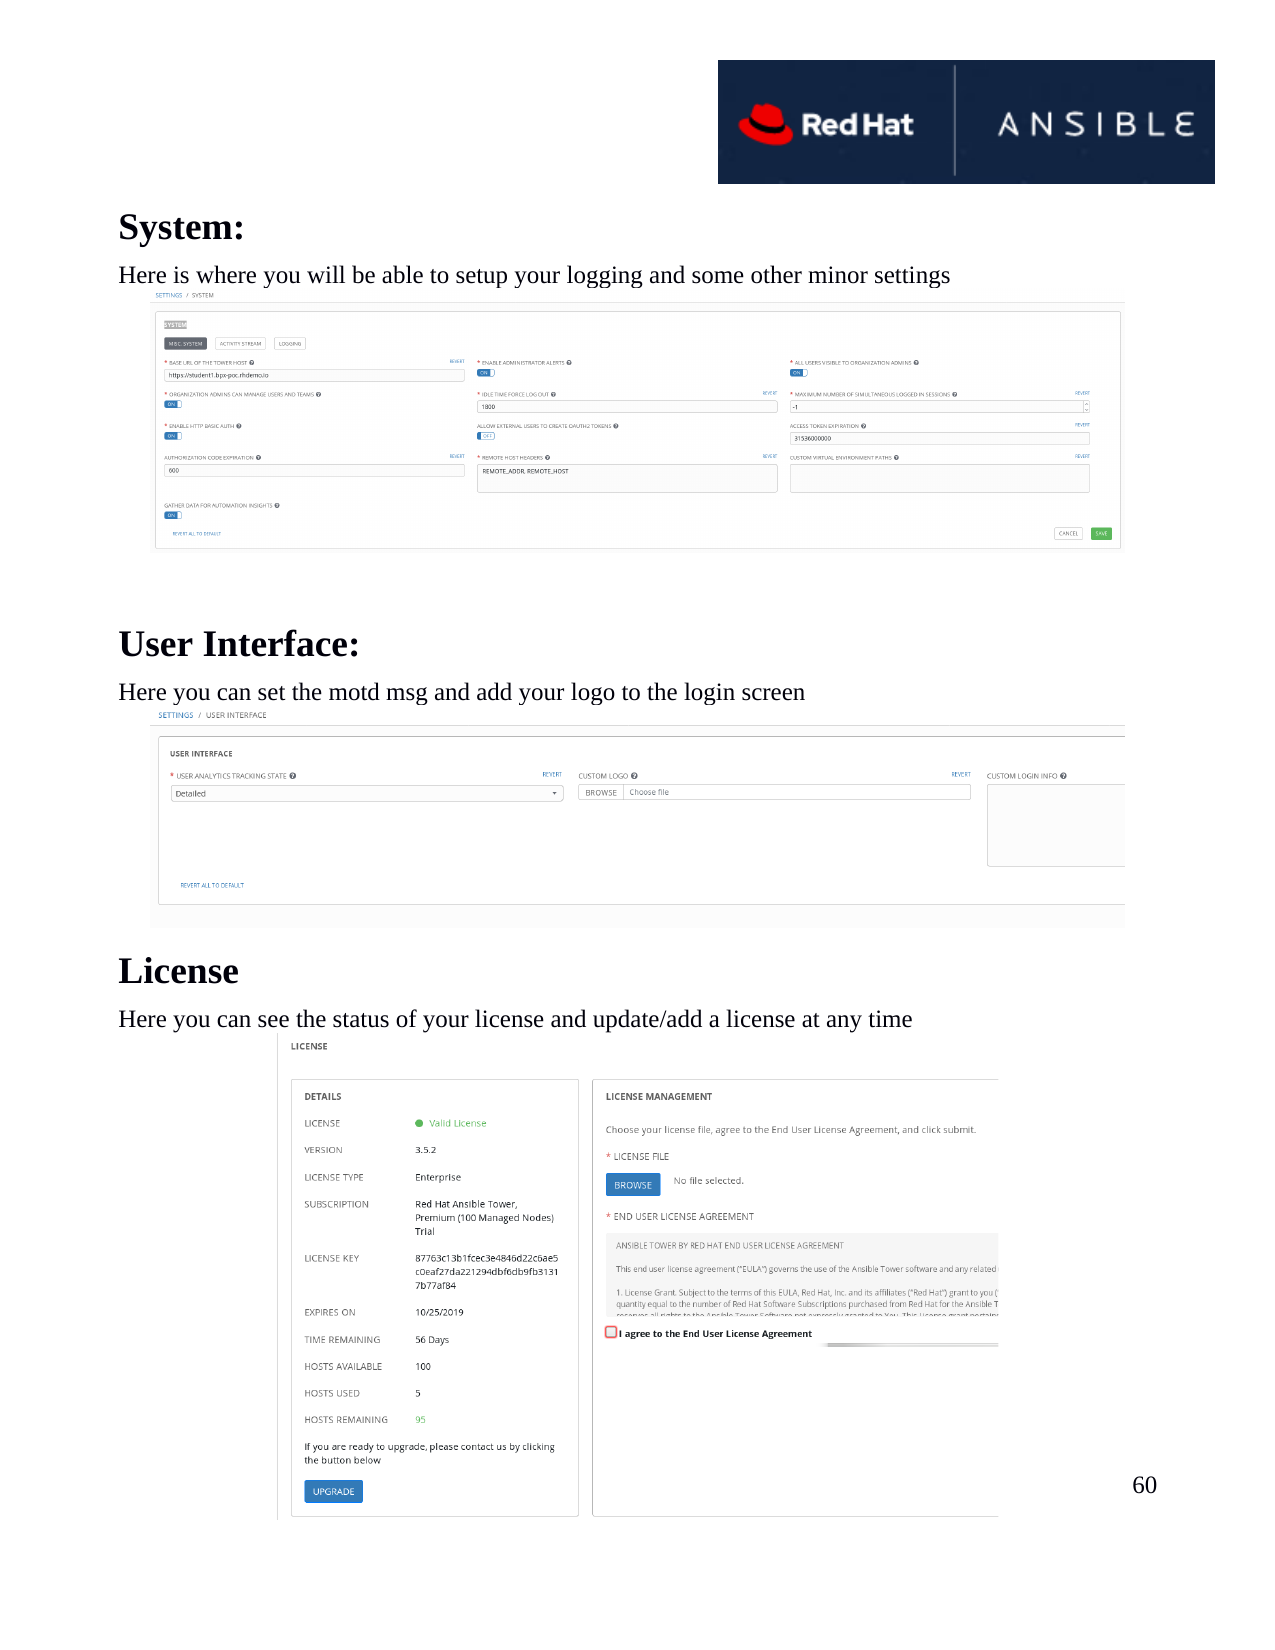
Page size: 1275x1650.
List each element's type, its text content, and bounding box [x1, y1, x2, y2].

subtitle System: [118, 204, 1157, 247]
picture [718, 60, 1215, 184]
text Here you can see the status of your license and update/add a license at any time [118, 1004, 1157, 1033]
text Here you can set the motd msg and add your logo to the login screen [118, 677, 1157, 706]
picture [150, 288, 1125, 553]
text Here is where you will be able to setup your logging and some other minor settings [118, 260, 1157, 289]
picture [276, 1033, 999, 1520]
subtitle User Interface: [118, 621, 1157, 664]
picture [150, 705, 1125, 928]
